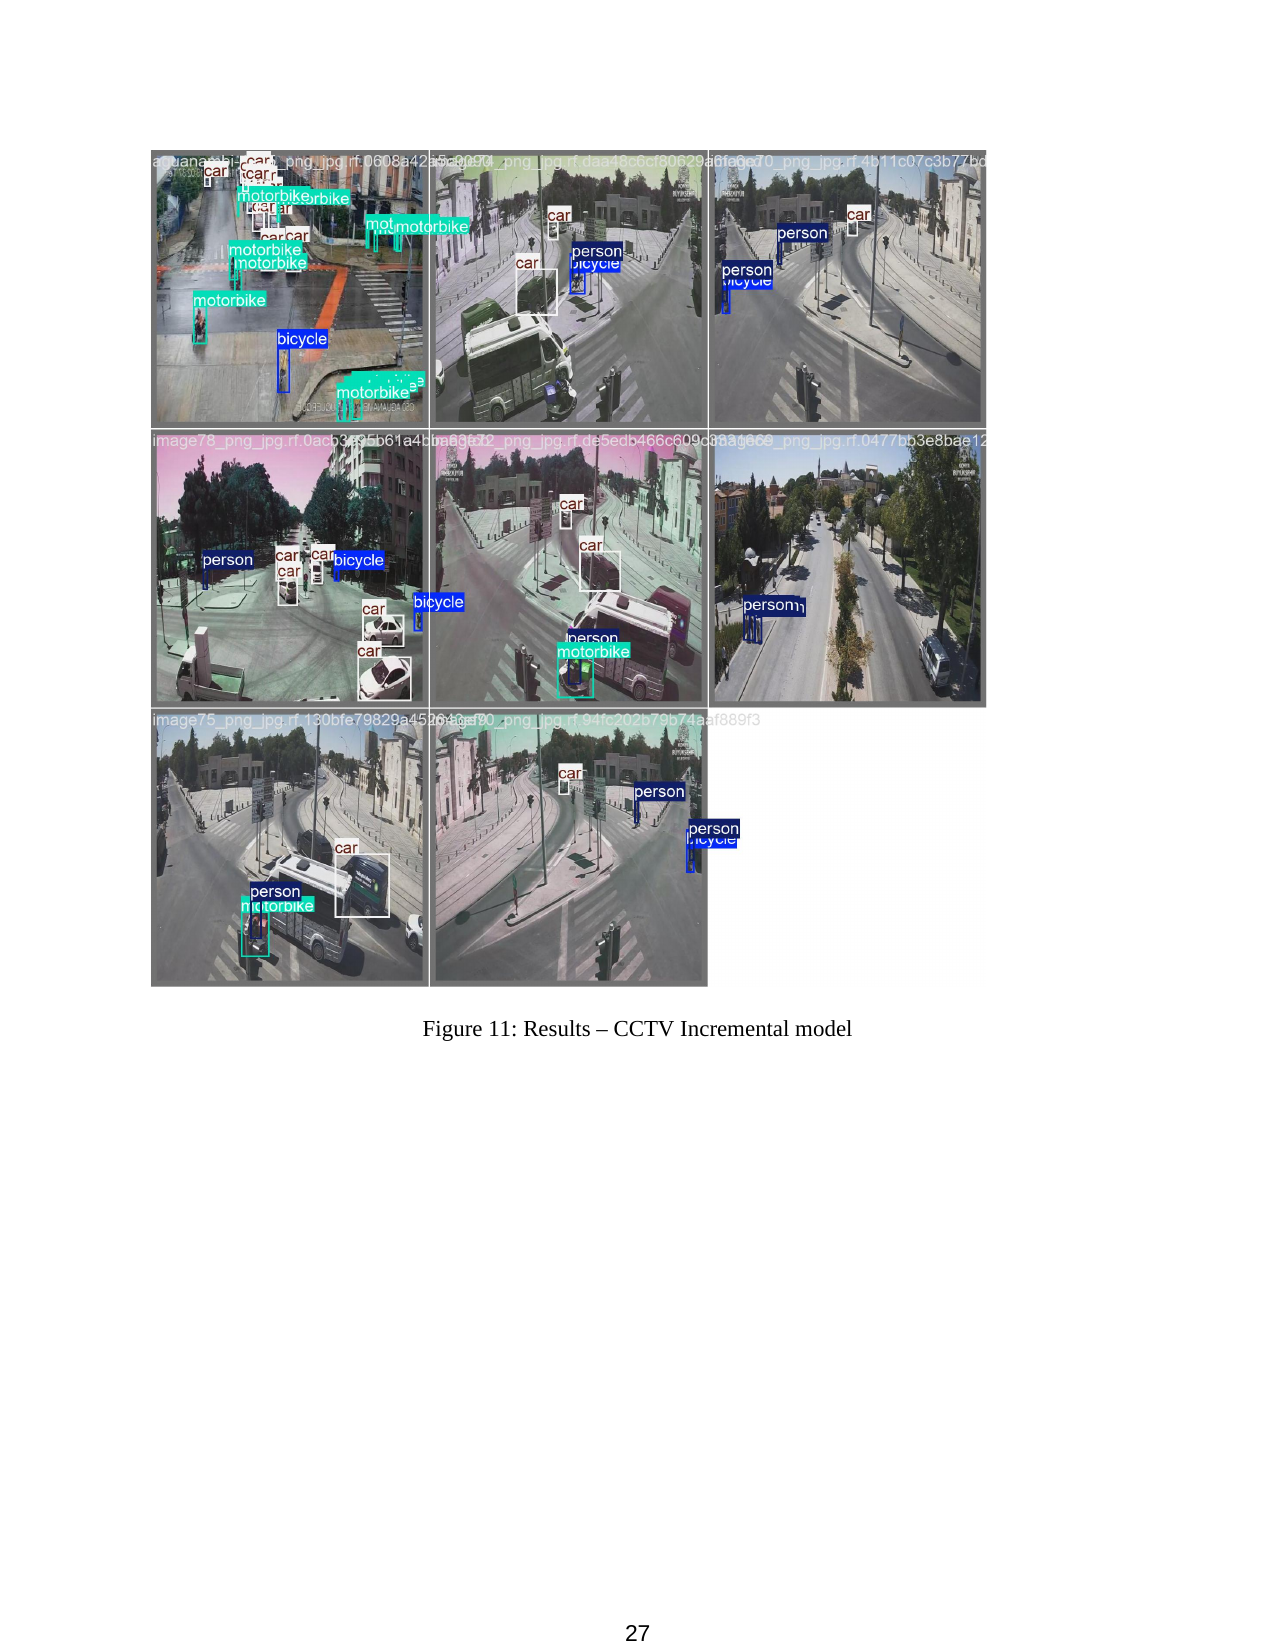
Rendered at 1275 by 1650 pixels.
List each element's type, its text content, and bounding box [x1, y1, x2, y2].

picture [150, 150, 987, 987]
text Figure 11: Results – CCTV Incremental model [150, 1015, 1125, 1042]
